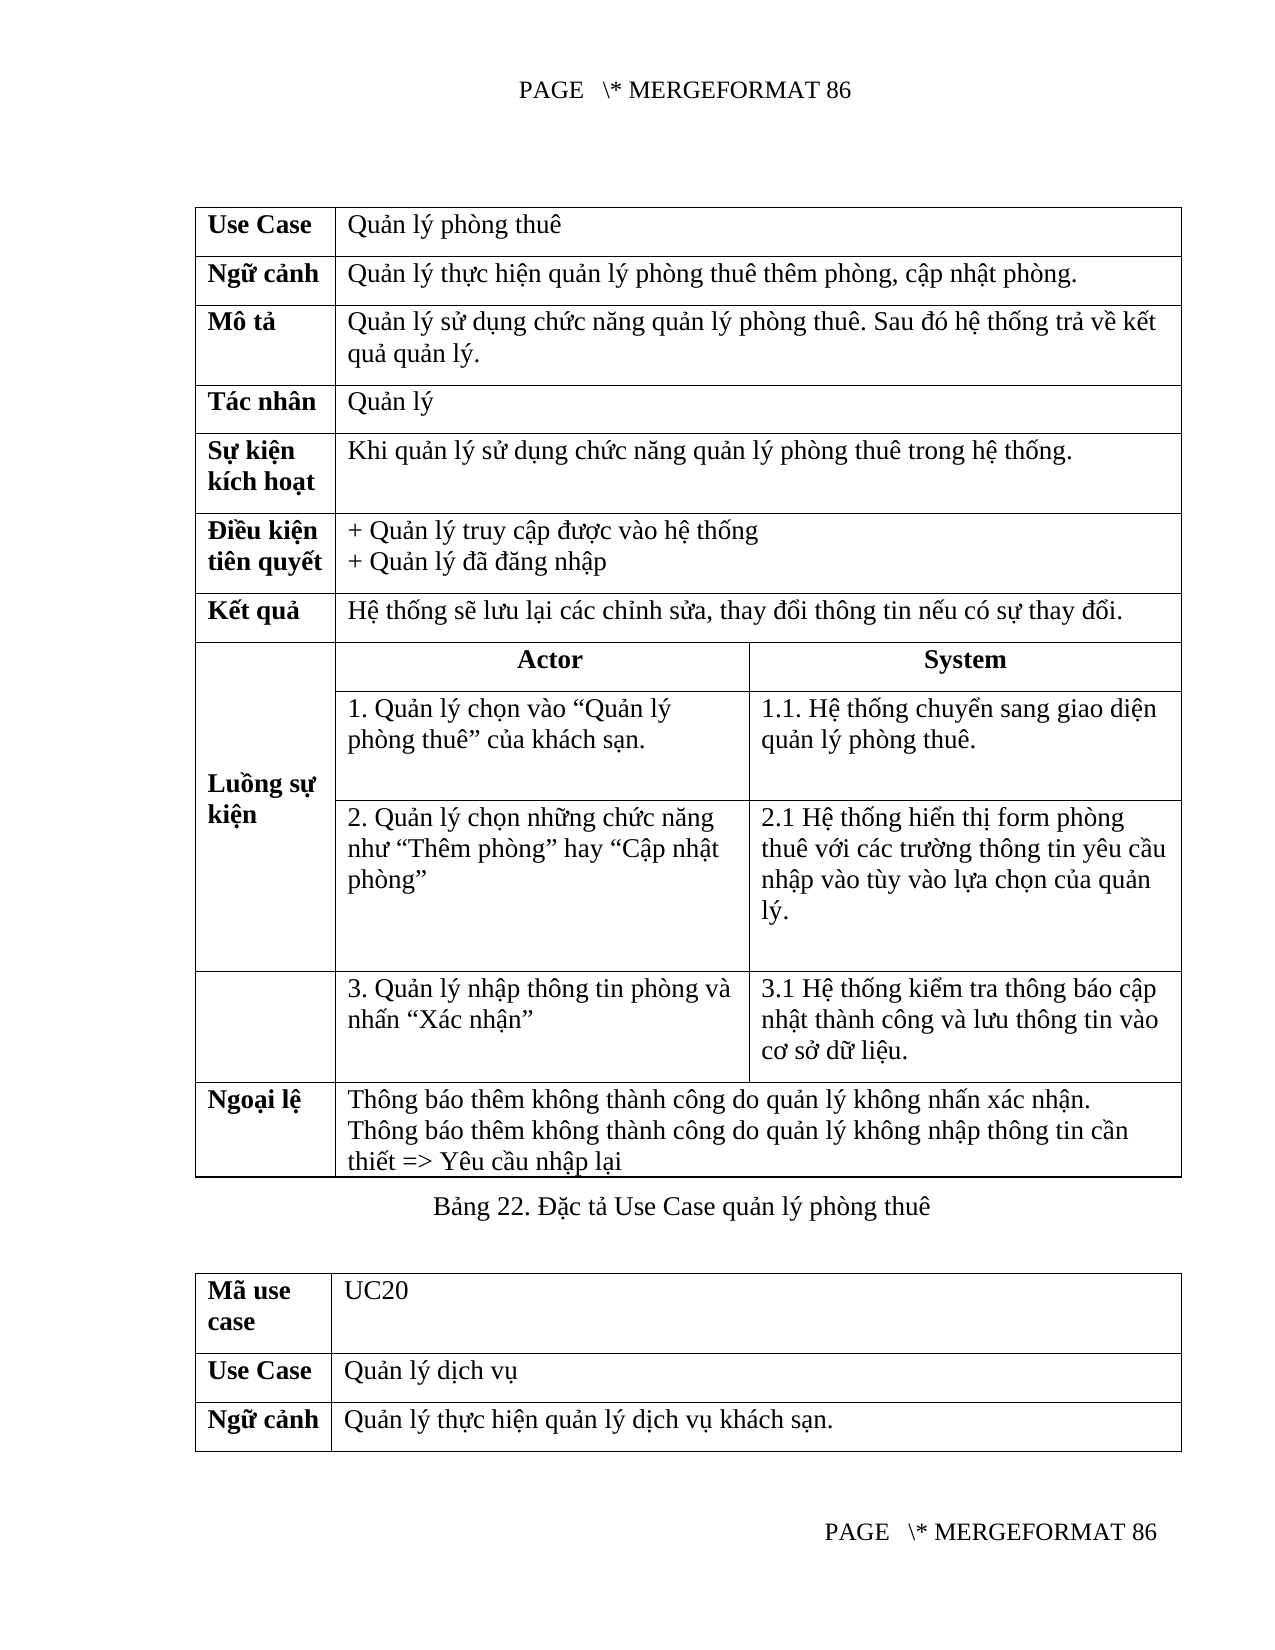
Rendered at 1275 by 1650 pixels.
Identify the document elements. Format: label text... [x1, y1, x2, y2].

table_header Mã use case [196, 1274, 331, 1353]
table_cell Ngữ cảnh [196, 257, 335, 304]
table_header UC20 [332, 1274, 1181, 1353]
table_cell Ngữ cảnh [196, 1403, 331, 1451]
table_cell Quản lý thực hiện quản lý dịch vụ khách sạn. [332, 1403, 1181, 1451]
table_cell Kết quả [196, 594, 335, 642]
table_cell [196, 972, 335, 1082]
table_cell Quản lý thực hiện quản lý phòng thuê thêm phòng, cập nhật phòng. [336, 257, 1181, 304]
table_cell Thông báo thêm không thành công do quản lý không nhấn xác nhận. Thông báo thêm không thành công do quản lý không nhập thông tin cần thiết => Yêu cầu nhập lại [336, 1083, 1181, 1176]
table_cell Quản lý phòng thuê [336, 208, 1181, 256]
table_cell Actor [336, 643, 749, 691]
text Bảng 22. Đặc tả Use Case quản lý phòng thuê [207, 1190, 1157, 1221]
table_cell + Quản lý truy cập được vào hệ thống + Quản lý đã đăng nhập [336, 514, 1181, 593]
table_cell Khi quản lý sử dụng chức năng quản lý phòng thuê trong hệ thống. [336, 434, 1181, 513]
table_cell Quản lý [336, 386, 1181, 433]
table_cell 1. Quản lý chọn vào “Quản lý phòng thuê” của khách sạn. [336, 692, 749, 800]
table_cell 3. Quản lý nhập thông tin phòng và nhấn “Xác nhận” [336, 972, 749, 1082]
table_cell Sự kiện kích hoạt [196, 434, 335, 513]
table_cell 2. Quản lý chọn những chức năng như “Thêm phòng” hay “Cập nhật phòng” [336, 801, 749, 971]
table_cell 2.1 Hệ thống hiển thị form phòng thuê với các trường thông tin yêu cầu nhập vào tùy vào lựa chọn của quản lý. [750, 801, 1181, 971]
table_cell Luồng sự kiện [196, 643, 335, 971]
table_cell Tác nhân [196, 386, 335, 433]
table_cell Quản lý dịch vụ [332, 1354, 1181, 1402]
table_cell Mô tả [196, 306, 335, 384]
table_cell System [750, 643, 1181, 691]
table_cell Quản lý sử dụng chức năng quản lý phòng thuê. Sau đó hệ thống trả về kết quả quản lý. [336, 306, 1181, 384]
table_cell 3.1 Hệ thống kiểm tra thông báo cập nhật thành công và lưu thông tin vào cơ sở dữ liệu. [750, 972, 1181, 1082]
table_cell Hệ thống sẽ lưu lại các chỉnh sửa, thay đổi thông tin nếu có sự thay đổi. [336, 594, 1181, 642]
table_cell 1.1. Hệ thống chuyển sang giao diện quản lý phòng thuê. [750, 692, 1181, 800]
table_cell Điều kiện tiên quyết [196, 514, 335, 593]
table_cell Use Case [196, 1354, 331, 1402]
table_cell Ngoại lệ [196, 1083, 335, 1176]
table_cell Use Case [196, 208, 335, 256]
